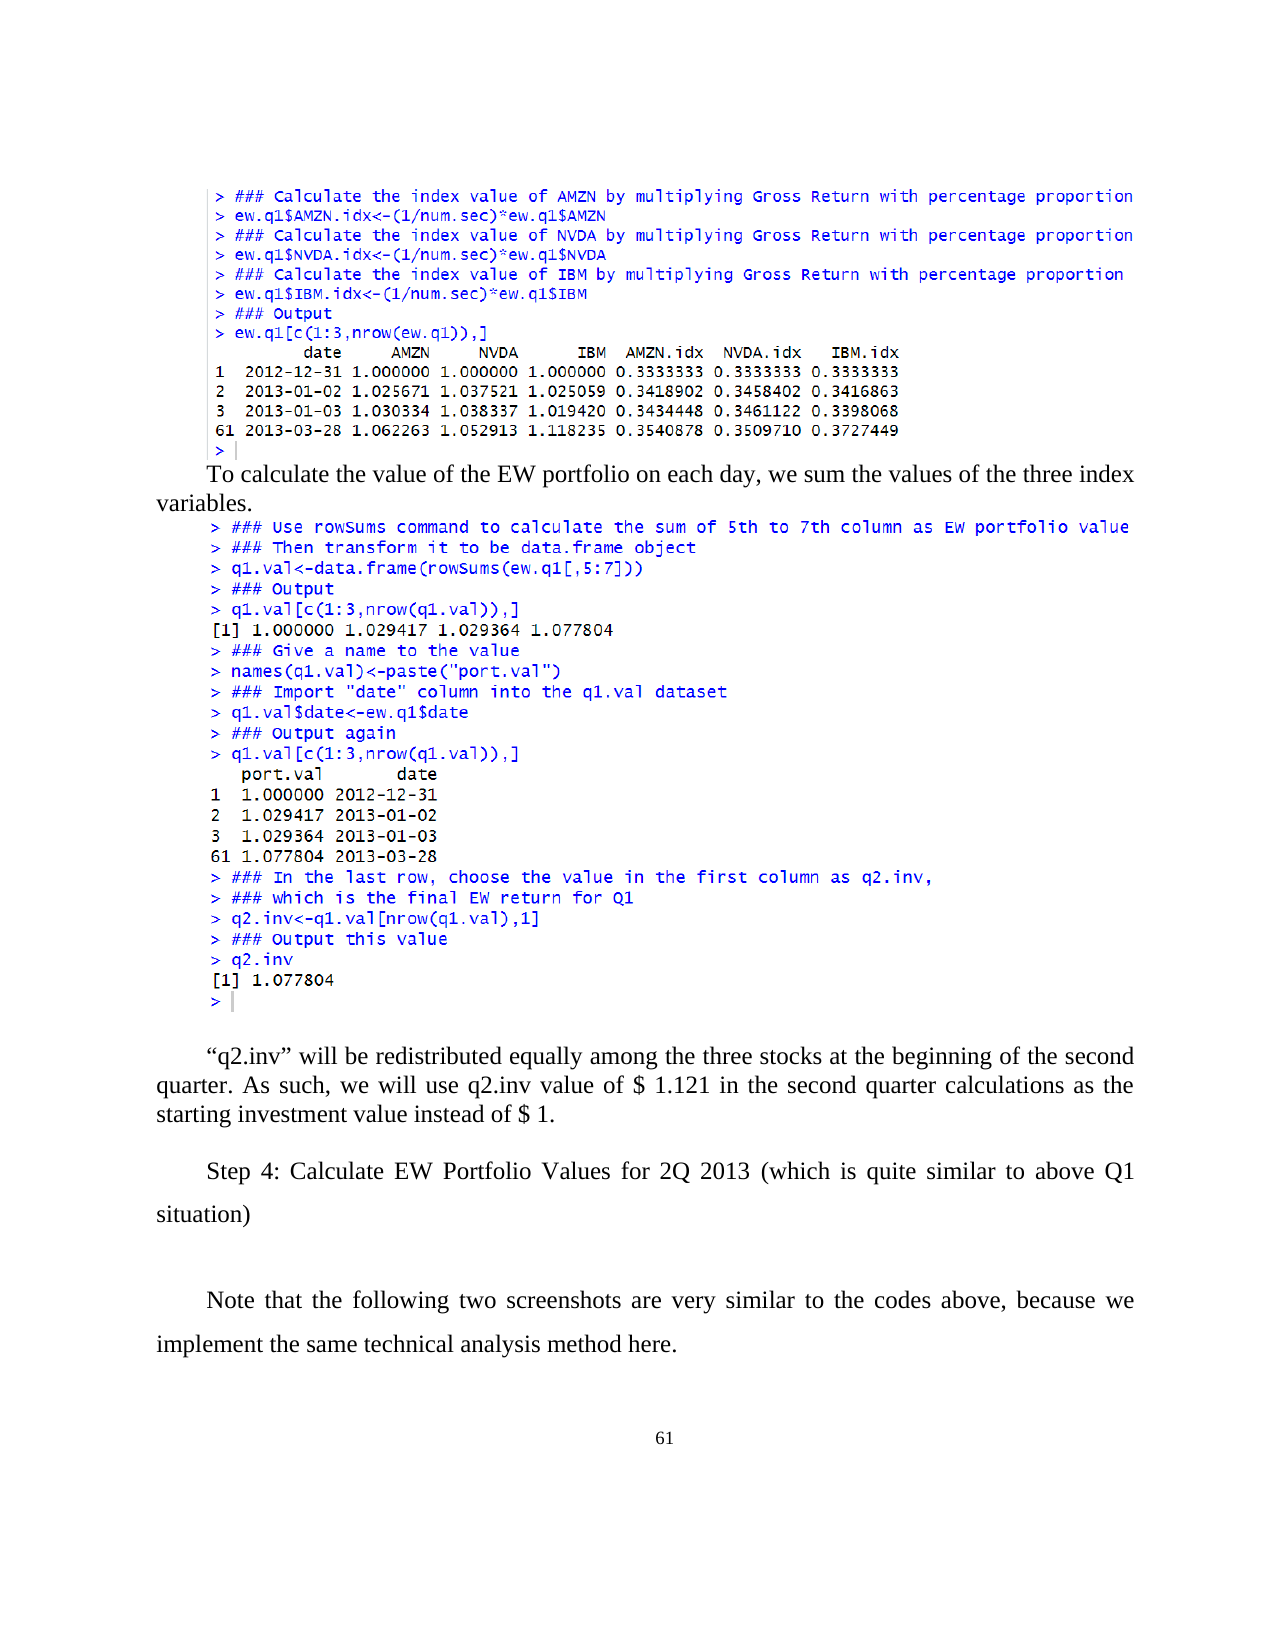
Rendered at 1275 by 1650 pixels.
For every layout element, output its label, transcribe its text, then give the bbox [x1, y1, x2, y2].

text To calculate the value of the EW portfolio on each day, we sum the values of the three index variables. [156, 459, 1135, 517]
text Step 4: Calculate EW Portfolio Values for 2Q 2013 (which is quite similar to above Q1 situation) [156, 1156, 1135, 1228]
picture [206, 516, 1129, 1013]
text Note that the following two screenshots are very similar to the codes above, because we implement the same technical analysis method here. [156, 1286, 1135, 1357]
picture [206, 189, 1135, 460]
text “q2.inv” will be redistributed equally among the three stocks at the beginning of the second quarter. As such, we will use q2.inv value of $ 1.121 in the second quarter calculations as the starting investment value instead of $ 1. [156, 1041, 1135, 1127]
